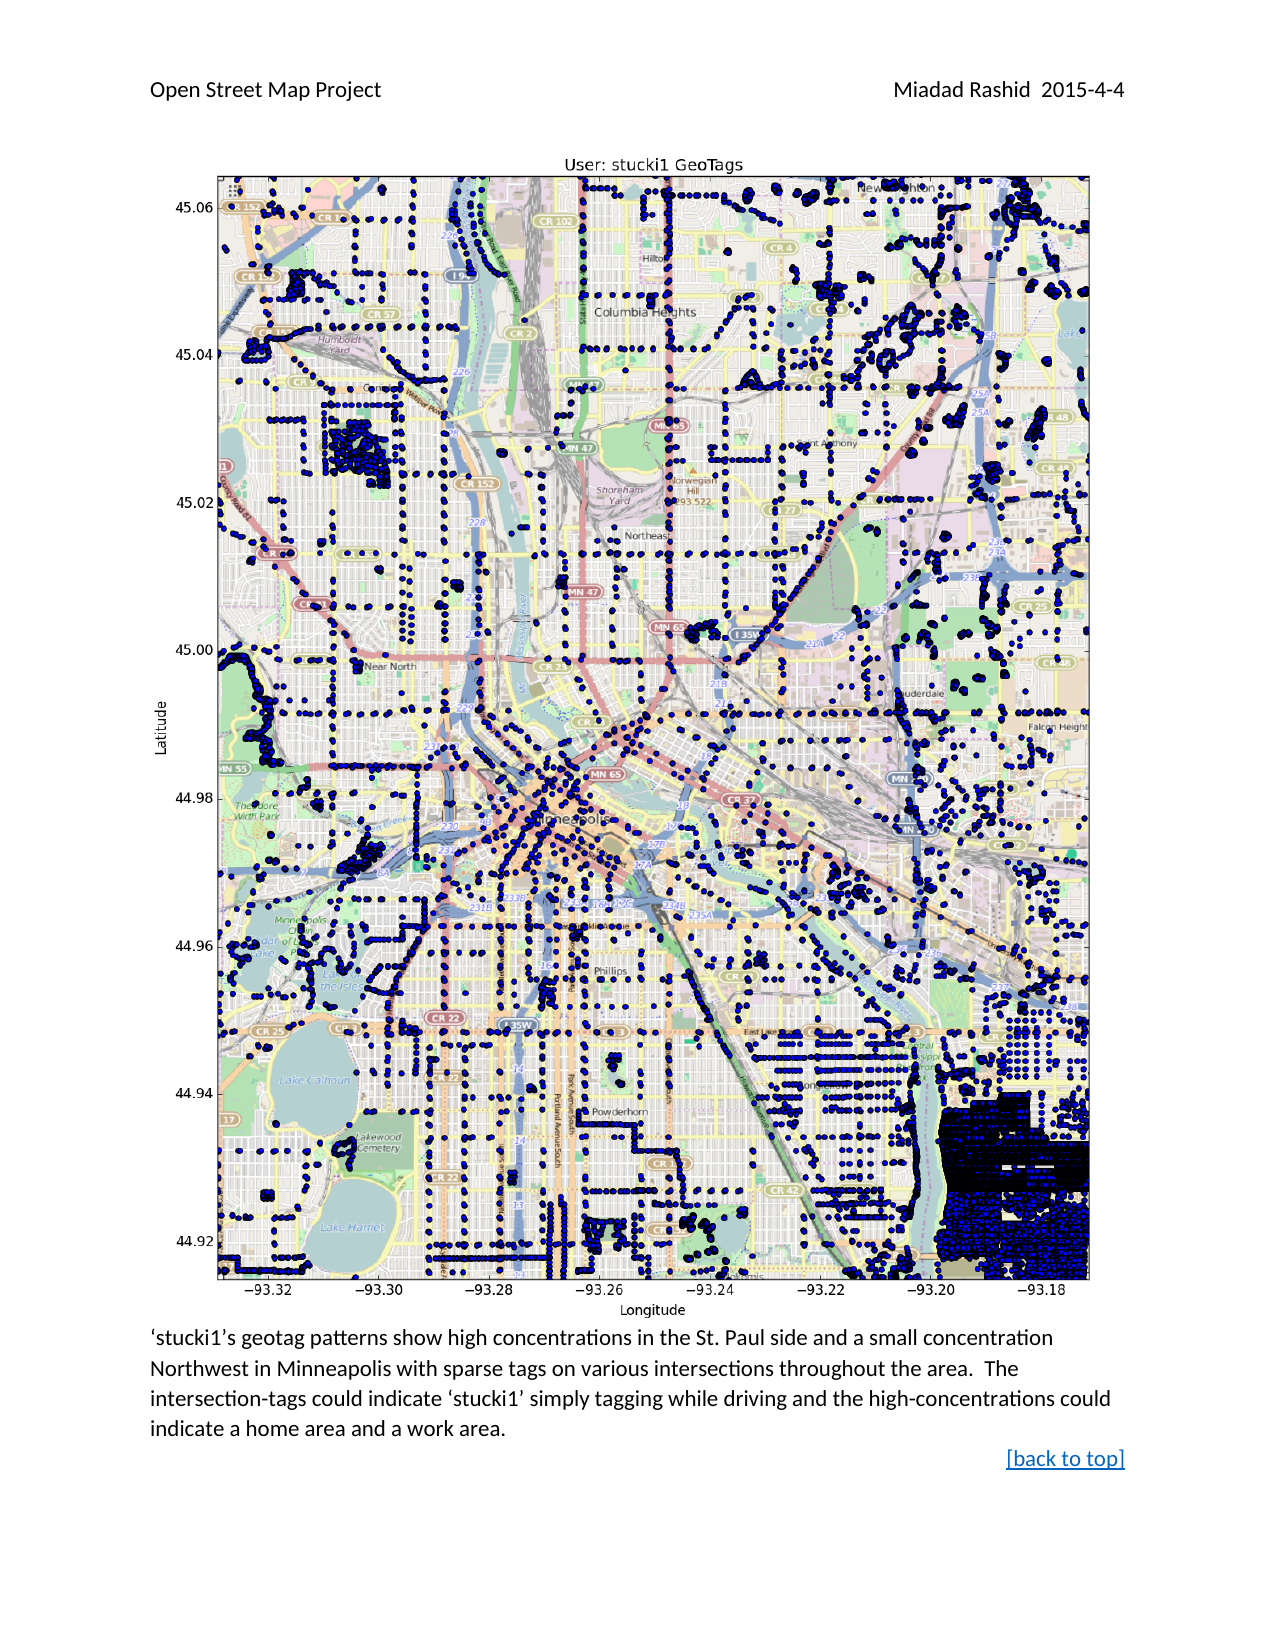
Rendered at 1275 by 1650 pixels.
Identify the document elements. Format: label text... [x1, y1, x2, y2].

list [back to top] [150, 1444, 1125, 1472]
list ‘stucki1’s geotag patterns show high concentrations in the St. Paul side and a small concentration Northwest in Minneapolis with sparse tags on various intersections throughout the area. The intersection-tags could indicate ‘stucki1’ simply tagging while driving and the high-concentrations could indicate a home area and a work area. [150, 1323, 1125, 1442]
picture [150, 150, 1102, 1322]
